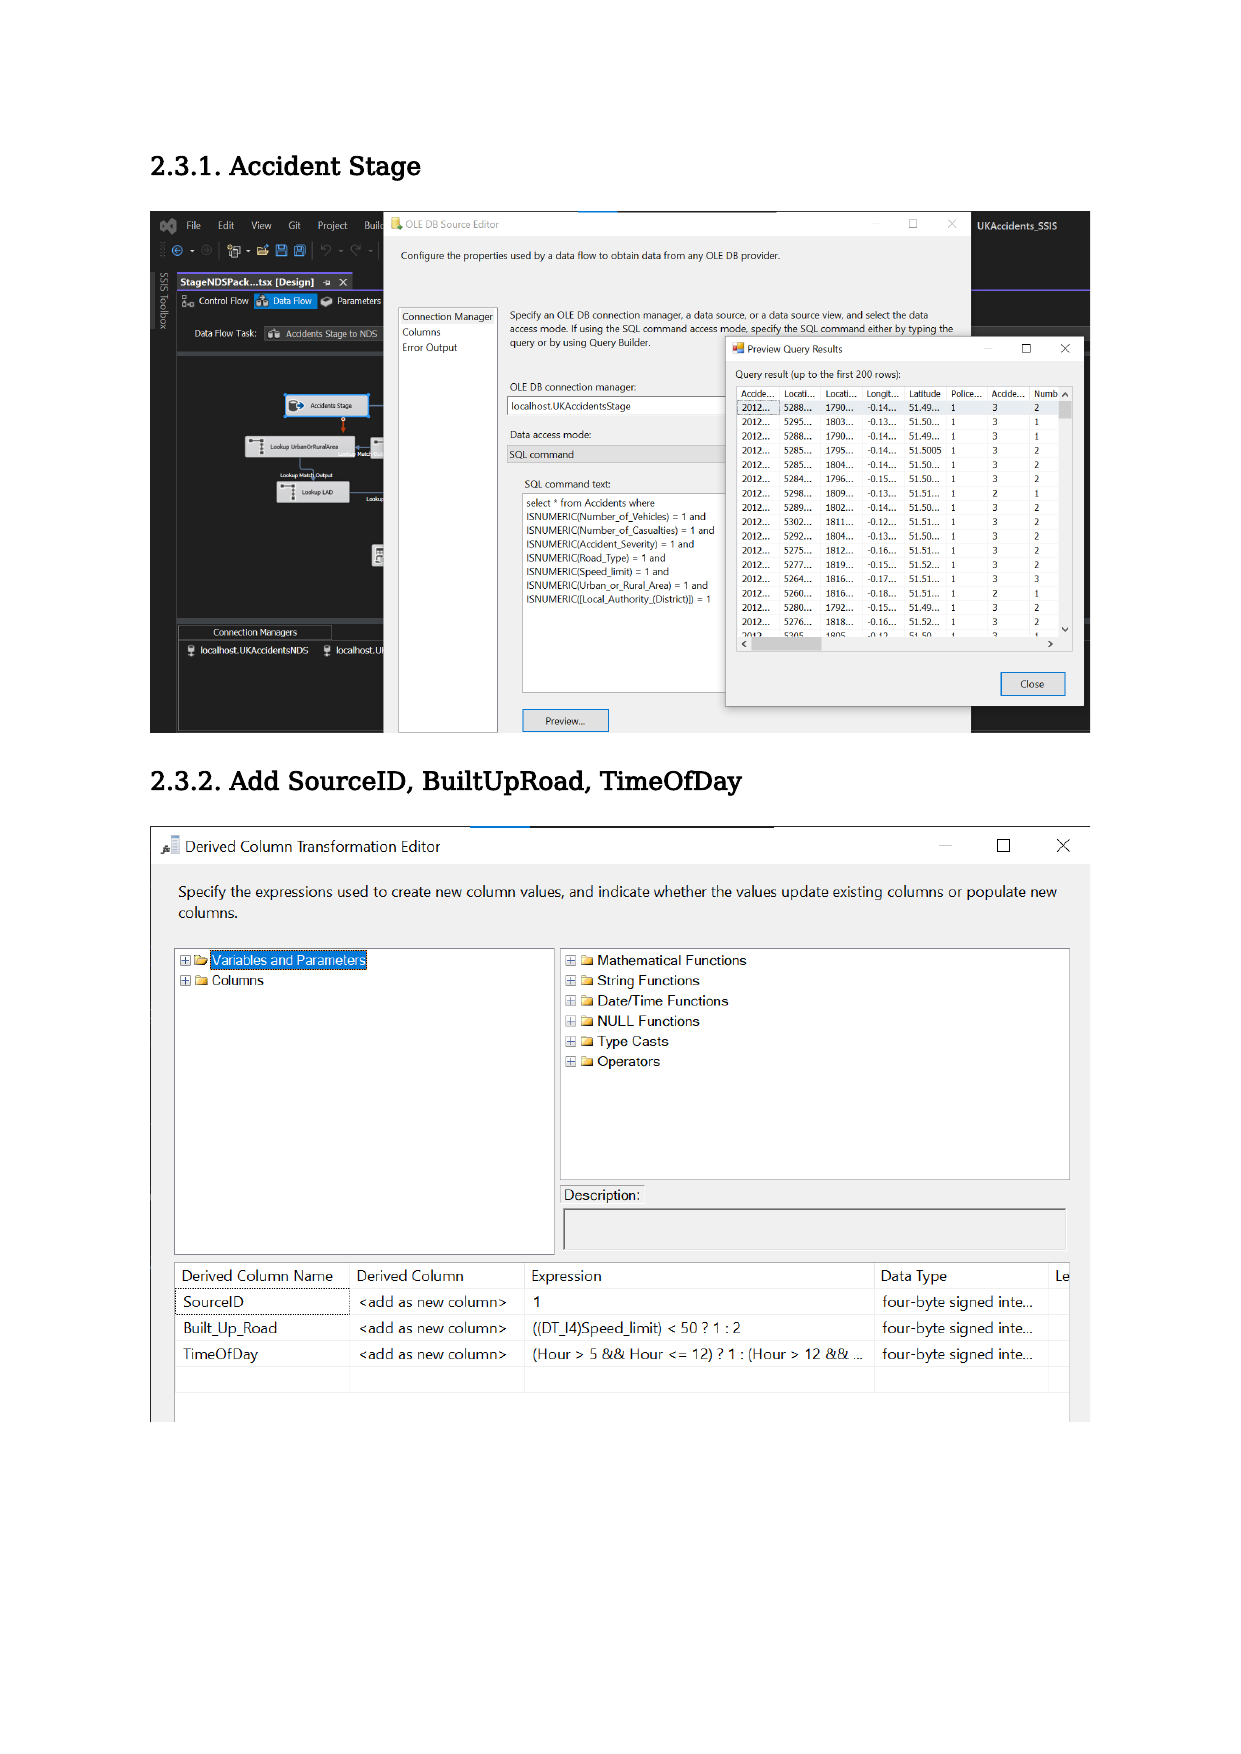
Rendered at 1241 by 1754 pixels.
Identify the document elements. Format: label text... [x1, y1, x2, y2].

picture [150, 211, 1091, 733]
text 2.3.2. Add SourceID, BuiltUpRoad, TimeOfDay [150, 765, 1090, 795]
picture [150, 826, 1091, 1422]
text 2.3.1. Accident Stage [150, 150, 1090, 180]
